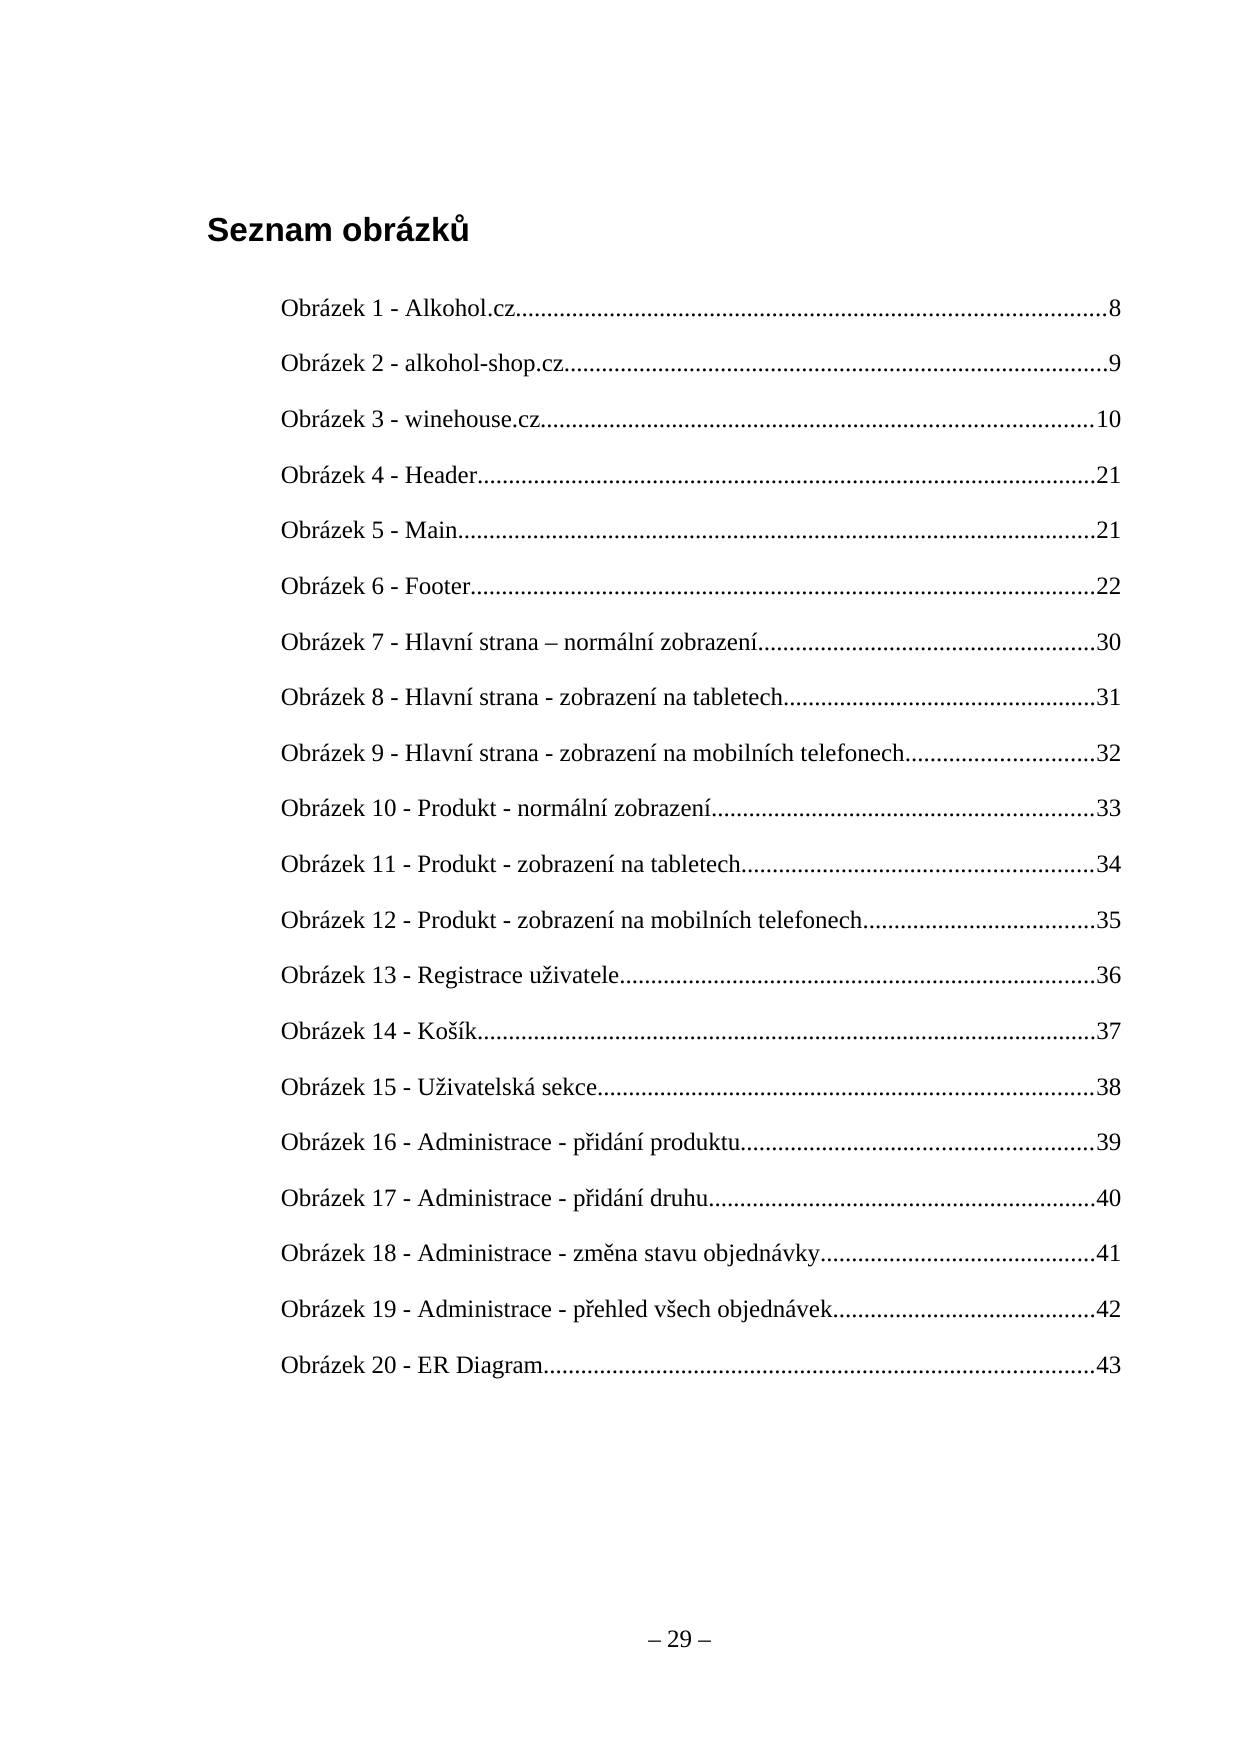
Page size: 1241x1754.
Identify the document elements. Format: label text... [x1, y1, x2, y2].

text Obrázek 10 - Produkt - normální zobrazení 33 [207, 793, 1122, 822]
text Obrázek 18 - Administrace - změna stavu objednávky 41 [207, 1238, 1122, 1267]
text Obrázek 7 - Hlavní strana – normální zobrazení 30 [207, 627, 1122, 655]
text Obrázek 11 - Produkt - zobrazení na tabletech 34 [207, 849, 1122, 878]
text Obrázek 9 - Hlavní strana - zobrazení na mobilních telefonech 32 [207, 738, 1122, 767]
text Obrázek 15 - Uživatelská sekce 38 [207, 1072, 1122, 1100]
text Obrázek 12 - Produkt - zobrazení na mobilních telefonech 35 [207, 905, 1122, 933]
text Obrázek 1 - Alkohol.cz 8 [207, 293, 1122, 322]
text Obrázek 5 - Main 21 [207, 515, 1122, 544]
subtitle Seznam obrázků [207, 210, 1122, 249]
text Obrázek 19 - Administrace - přehled všech objednávek 42 [207, 1294, 1122, 1323]
text Obrázek 17 - Administrace - přidání druhu 40 [207, 1183, 1122, 1212]
text Obrázek 20 - ER Diagram 43 [207, 1350, 1122, 1378]
text Obrázek 6 - Footer 22 [207, 571, 1122, 600]
text Obrázek 4 - Header 21 [207, 460, 1122, 488]
text Obrázek 16 - Administrace - přidání produktu 39 [207, 1127, 1122, 1156]
text Obrázek 3 - winehouse.cz 10 [207, 404, 1122, 433]
text Obrázek 8 - Hlavní strana - zobrazení na tabletech 31 [207, 682, 1122, 711]
text Obrázek 2 - alkohol-shop.cz 9 [207, 348, 1122, 377]
text Obrázek 13 - Registrace uživatele 36 [207, 960, 1122, 989]
text Obrázek 14 - Košík 37 [207, 1016, 1122, 1045]
